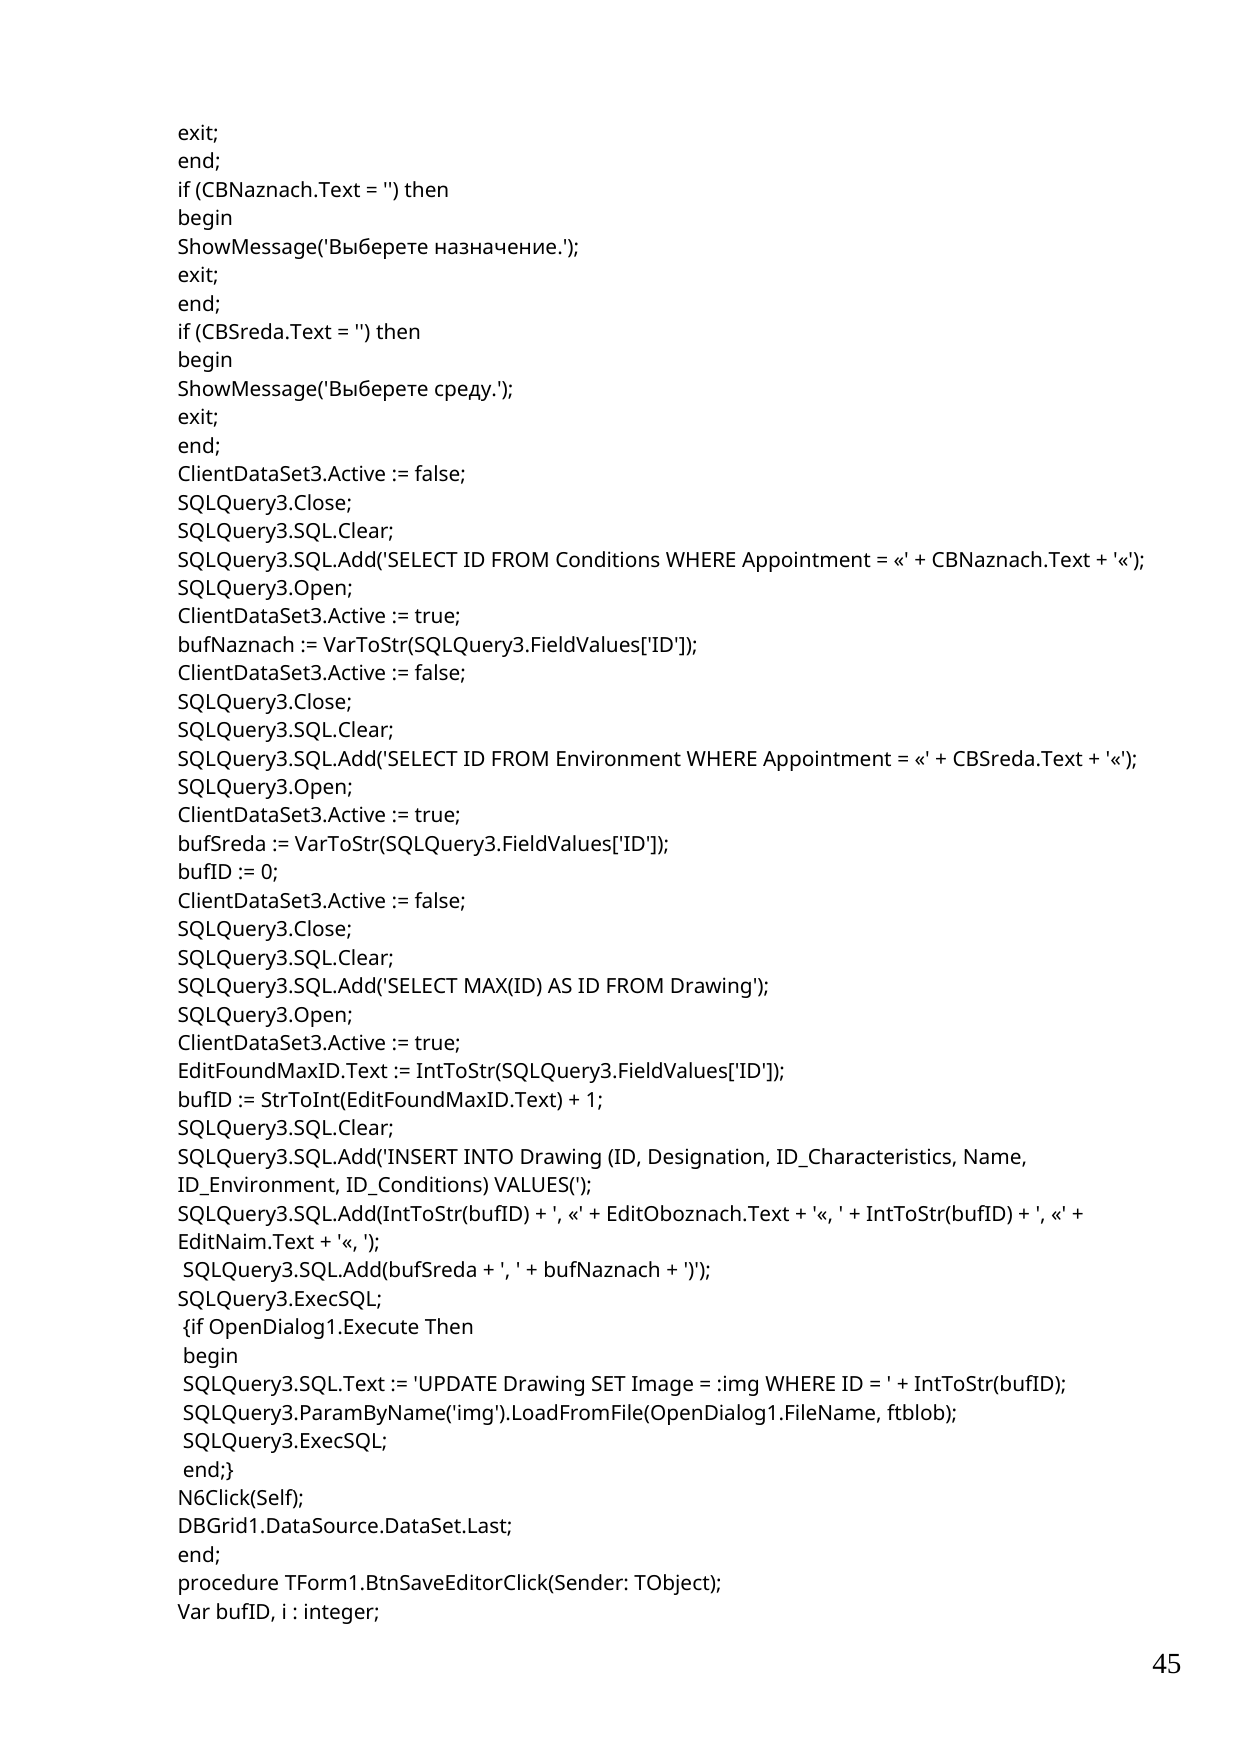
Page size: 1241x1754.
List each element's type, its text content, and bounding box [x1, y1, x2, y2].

text EditFoundMaxID.Text := IntToStr(SQLQuery3.FieldValues['ID']); [177, 1057, 1181, 1085]
text SQLQuery3.Close; [177, 488, 1181, 516]
text exit; [177, 118, 1181, 147]
text end; [177, 147, 1181, 175]
text SQLQuery3.Open; [177, 772, 1181, 801]
text SQLQuery3.Open; [177, 1000, 1181, 1028]
text ClientDataSet3.Active := false; [177, 459, 1181, 488]
text end; [177, 1540, 1181, 1568]
text SQLQuery3.SQL.Add(IntToStr(bufID) + ', «' + EditOboznach.Text + '«, ' + IntToStr(bufID) + ', «' + EditNaim.Text + '«, '); [177, 1199, 1181, 1256]
text {if OpenDialog1.Execute Then [177, 1312, 1181, 1341]
text SQLQuery3.SQL.Add('INSERT INTO Drawing (ID, Designation, ID_Characteristics, Name, ID_Environment, ID_Conditions) VALUES('); [177, 1142, 1181, 1199]
text begin [177, 346, 1181, 374]
text ClientDataSet3.Active := true; [177, 801, 1181, 829]
text begin [177, 203, 1181, 232]
text SQLQuery3.Open; [177, 573, 1181, 602]
text ClientDataSet3.Active := true; [177, 1028, 1181, 1057]
text Var bufID, i : integer; [177, 1597, 1181, 1625]
text SQLQuery3.SQL.Text := 'UPDATE Drawing SET Image = :img WHERE ID = ' + IntToStr(bufID); [177, 1369, 1181, 1398]
text ShowMessage('Выберете среду.'); [177, 374, 1181, 402]
text procedure TForm1.BtnSaveEditorClick(Sender: TObject); [177, 1568, 1181, 1597]
text SQLQuery3.SQL.Clear; [177, 715, 1181, 744]
text end;} [177, 1455, 1181, 1483]
text bufNaznach := VarToStr(SQLQuery3.FieldValues['ID']); [177, 630, 1181, 658]
text SQLQuery3.SQL.Clear; [177, 943, 1181, 971]
text bufID := 0; [177, 857, 1181, 886]
text bufID := StrToInt(EditFoundMaxID.Text) + 1; [177, 1085, 1181, 1113]
text SQLQuery3.SQL.Add(bufSreda + ', ' + bufNaznach + ')'); [177, 1256, 1181, 1284]
text bufSreda := VarToStr(SQLQuery3.FieldValues['ID']); [177, 829, 1181, 857]
text begin [177, 1341, 1181, 1369]
text if (CBSreda.Text = '') then [177, 317, 1181, 346]
text exit; [177, 260, 1181, 289]
text SQLQuery3.SQL.Clear; [177, 516, 1181, 545]
text if (CBNaznach.Text = '') then [177, 175, 1181, 203]
text SQLQuery3.ExecSQL; [177, 1284, 1181, 1312]
text SQLQuery3.ParamByName('img').LoadFromFile(OpenDialog1.FileName, ftblob); [177, 1398, 1181, 1426]
text SQLQuery3.Close; [177, 687, 1181, 715]
text ClientDataSet3.Active := true; [177, 602, 1181, 630]
text end; [177, 431, 1181, 459]
text SQLQuery3.Close; [177, 914, 1181, 943]
text ClientDataSet3.Active := false; [177, 886, 1181, 914]
text SQLQuery3.SQL.Add('SELECT ID FROM Environment WHERE Appointment = «' + CBSreda.Text + '«'); [177, 744, 1181, 772]
text SQLQuery3.SQL.Add('SELECT ID FROM Conditions WHERE Appointment = «' + CBNaznach.Text + '«'); [177, 545, 1181, 573]
text DBGrid1.DataSource.DataSet.Last; [177, 1512, 1181, 1540]
text ShowMessage('Выберете назначение.'); [177, 232, 1181, 260]
text SQLQuery3.SQL.Clear; [177, 1113, 1181, 1142]
text end; [177, 289, 1181, 317]
text ClientDataSet3.Active := false; [177, 658, 1181, 687]
text SQLQuery3.ExecSQL; [177, 1426, 1181, 1455]
text exit; [177, 402, 1181, 431]
text N6Click(Self); [177, 1483, 1181, 1512]
text SQLQuery3.SQL.Add('SELECT MAX(ID) AS ID FROM Drawing'); [177, 971, 1181, 1000]
